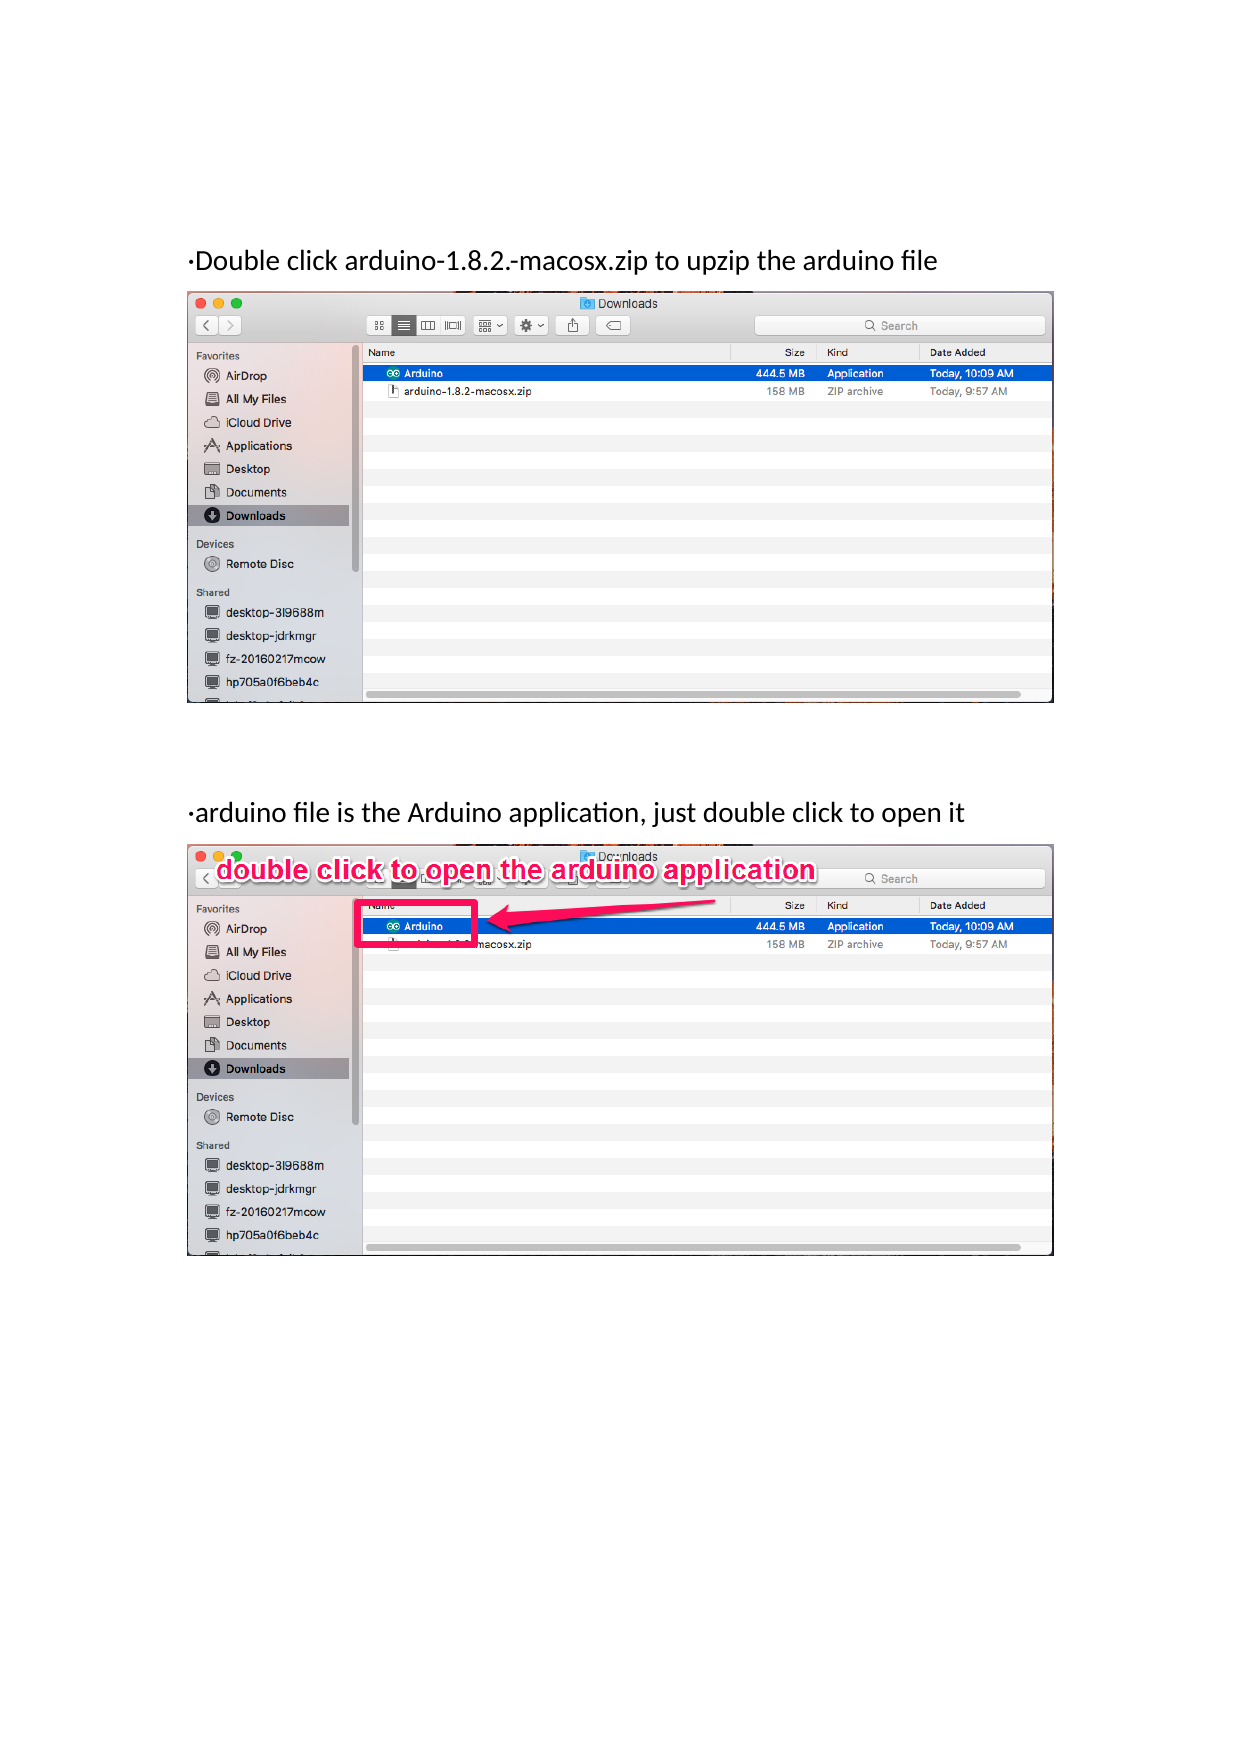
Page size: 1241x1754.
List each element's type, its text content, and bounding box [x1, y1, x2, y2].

text ·Double click arduino-1.8.2.-macosx.zip to upzip the arduino file [187, 227, 1053, 291]
picture [187, 844, 1054, 1256]
text ·arduino file is the Arduino application, just double click to open it [187, 779, 1053, 844]
picture [187, 291, 1054, 703]
